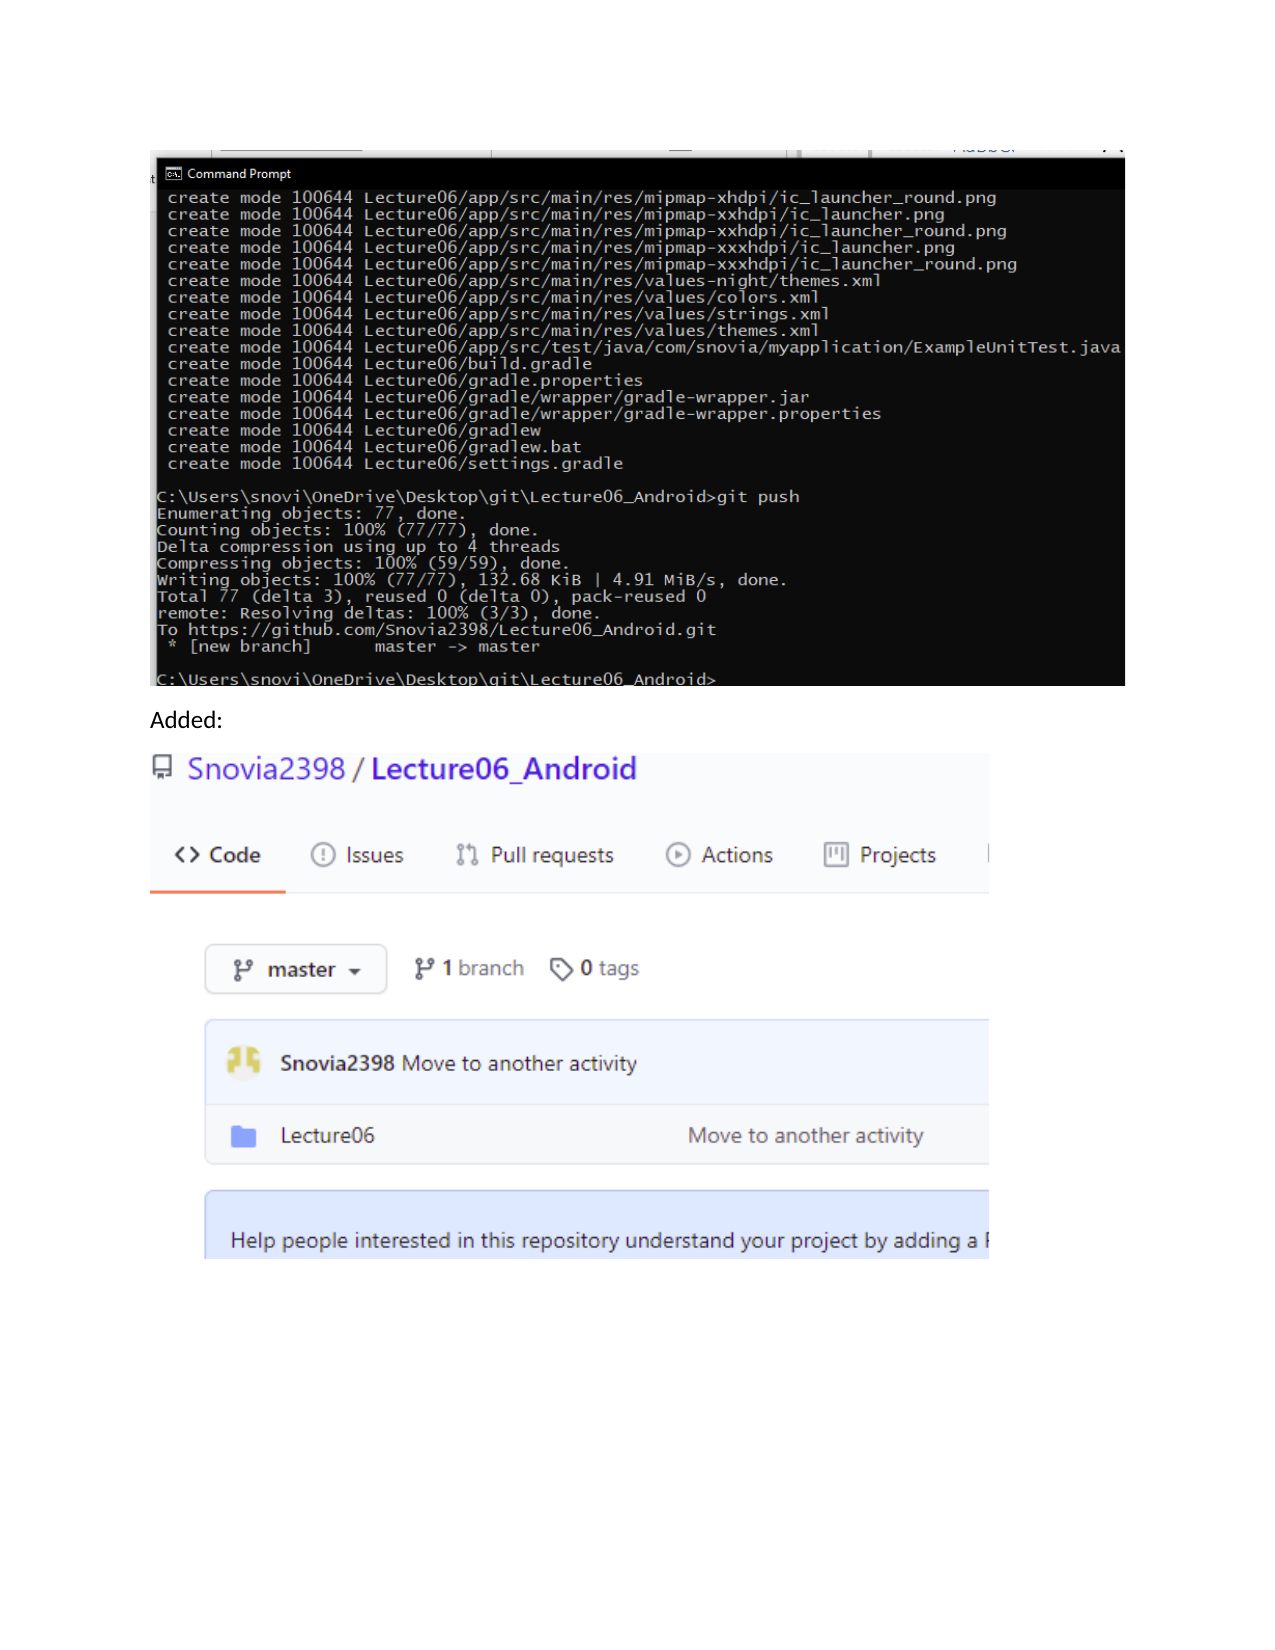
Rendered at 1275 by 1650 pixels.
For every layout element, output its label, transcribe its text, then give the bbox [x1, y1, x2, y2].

text Added: [150, 704, 1125, 734]
picture [150, 753, 990, 1259]
picture [150, 150, 1125, 686]
